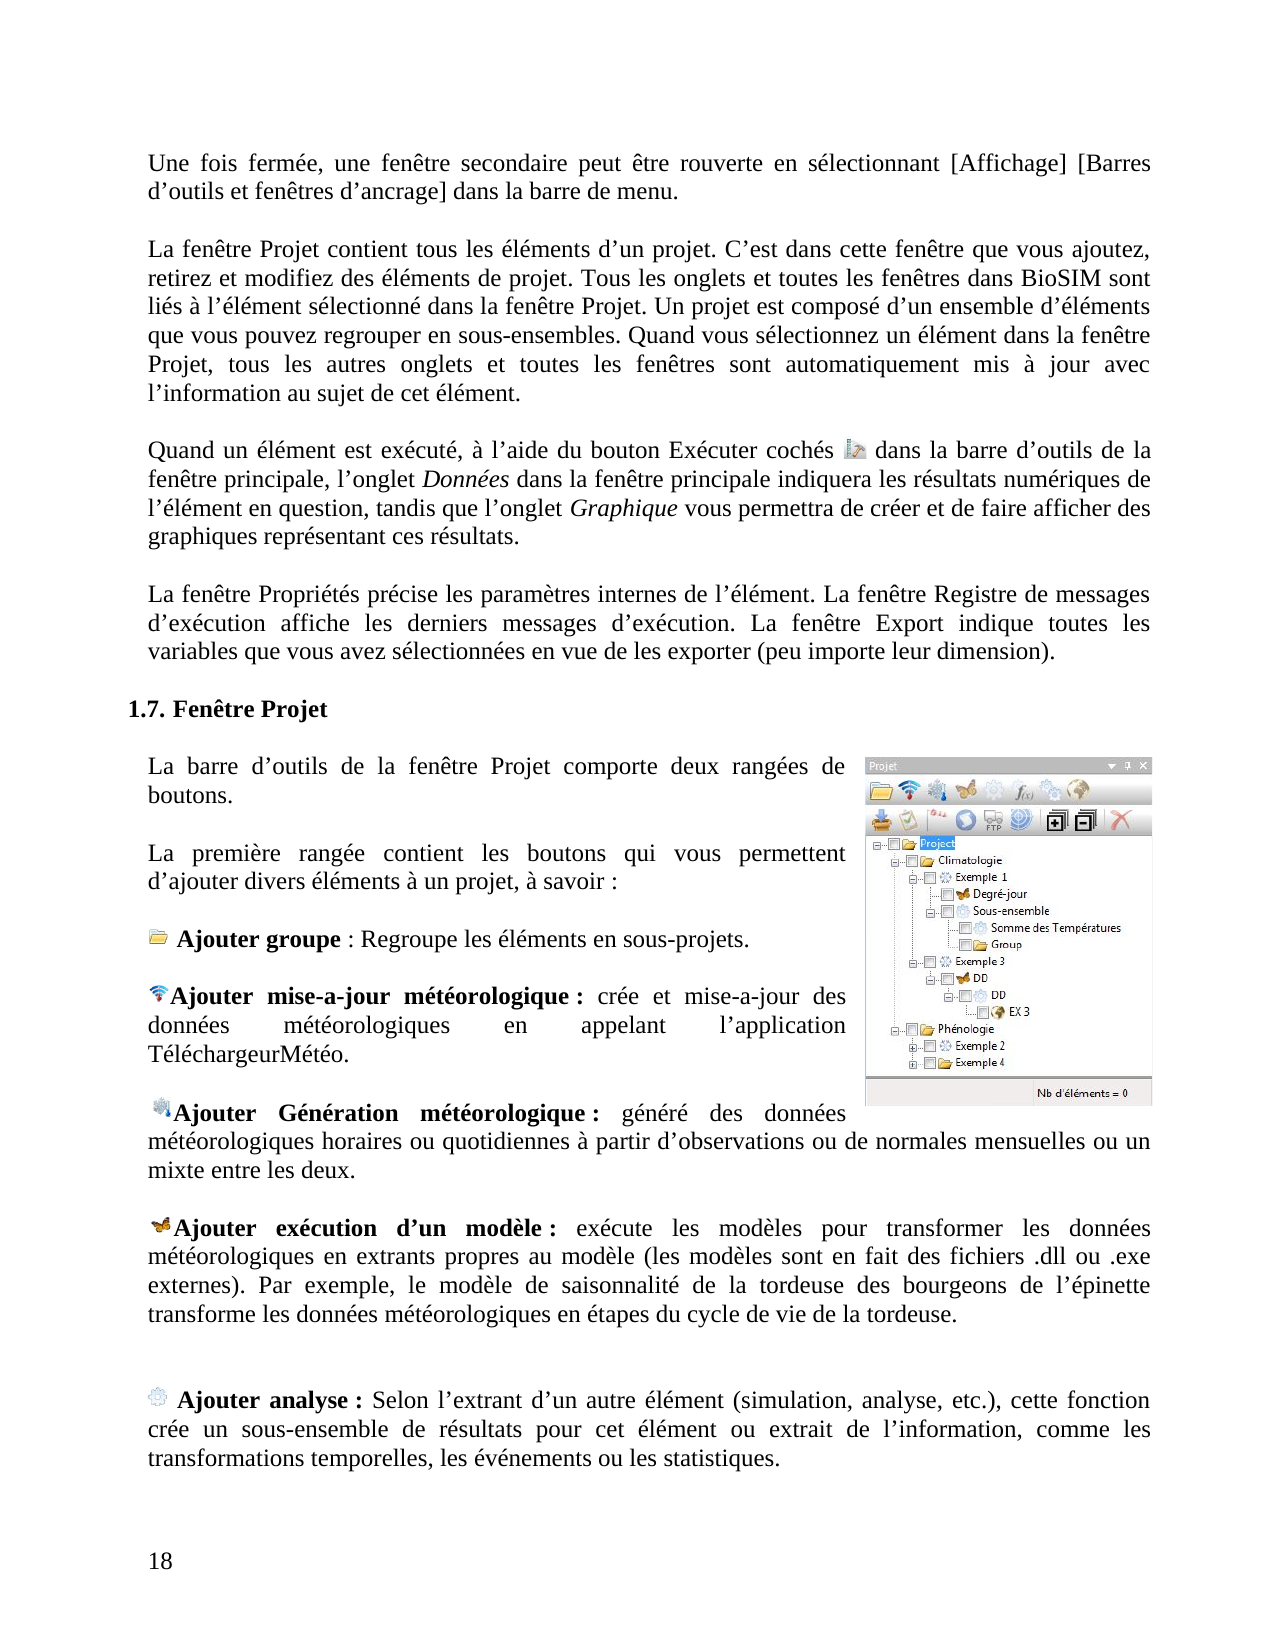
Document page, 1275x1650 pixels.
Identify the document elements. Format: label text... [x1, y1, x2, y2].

picture [147, 1214, 174, 1236]
picture [864, 757, 1152, 1105]
text Ajouter exécution d’un modèle : exécute les modèles pour transformer les données météorologiques en extrants propres au modèle (les modèles sont en fait des fichiers .dll ou .exe externes). Par exemple, le modèle de saisonnalité de la tordeuse des bourgeons de l’épinette transforme les données météorologiques en étapes du cycle de vie de la tordeuse. [148, 1213, 1152, 1328]
text Quand un élément est exécuté, à l’aide du bouton Exécuter cochés dans la barre d’outils de la fenêtre principale, l’onglet Données dans la fenêtre principale indiquera les résultats numériques de l’élément en question, tandis que l’onglet Graphique vous permettra de créer et de faire afficher des graphiques représentant ces résultats. [148, 435, 1152, 550]
picture [147, 1386, 168, 1409]
text Ajouter groupe : Regroupe les éléments en sous-projets. [148, 924, 864, 953]
picture [843, 436, 867, 459]
text La première rangée contient les boutons qui vous permettent d’ajouter divers éléments à un projet, à savoir : [148, 838, 864, 895]
picture [147, 1096, 173, 1121]
text La barre d’outils de comporte deux rangées de boutons. [148, 751, 1152, 809]
picture [147, 925, 171, 948]
subtitle Fenêtre Projet [128, 694, 1152, 723]
text Ajouter Génération météorologique : généré des données météorologiques horaires ou quotidiennes à partir d’observations ou de normales mensuelles ou un mixte entre les deux. [148, 1096, 1152, 1184]
text Ajouter analyse : Selon l’extrant d’un autre élément (simulation, analyse, etc.), cette fonction crée un sous-ensemble de résultats pour cet élément ou extrait de l’information, comme les transformations temporelles, les événements ou les statistiques. [148, 1385, 1152, 1471]
text contient tous les éléments d’un projet. C’est dans cette fenêtre que vous ajoutez, retirez et modifiez des éléments de projet. Tous les onglets et toutes les fenêtres dans BioSIM sont liés à l’élément sélectionné dans projet est composé d’un ensemble d’éléments que vous pouvez regrouper en sous-ensembles. Quand vous sélectionnez un élément dans , tous les autres onglets et toutes les fenêtres sont automatiquement mis à jour avec l’information au sujet de cet élément. [148, 234, 1152, 406]
text Ajouter mise-a-jour météorologique : crée et mise-a-jour des données météorologiques en appelant l’application TéléchargeurMétéo. [148, 981, 864, 1068]
text Une fois fermée, une fenêtre secondaire peut être rouverte en sélectionnant [Affichage] [Barres d’outils et fenêtres d’ancrage] dans la barre de menu. [148, 148, 1152, 205]
picture [147, 981, 170, 1005]
text précise les paramètres internes de l’élément. de messages d’exécution affiche les derniers messages d’exécution. indique toutes les variables que vous avez sélectionnées en vue de les exporter (peu importe leur dimension). [148, 579, 1152, 665]
